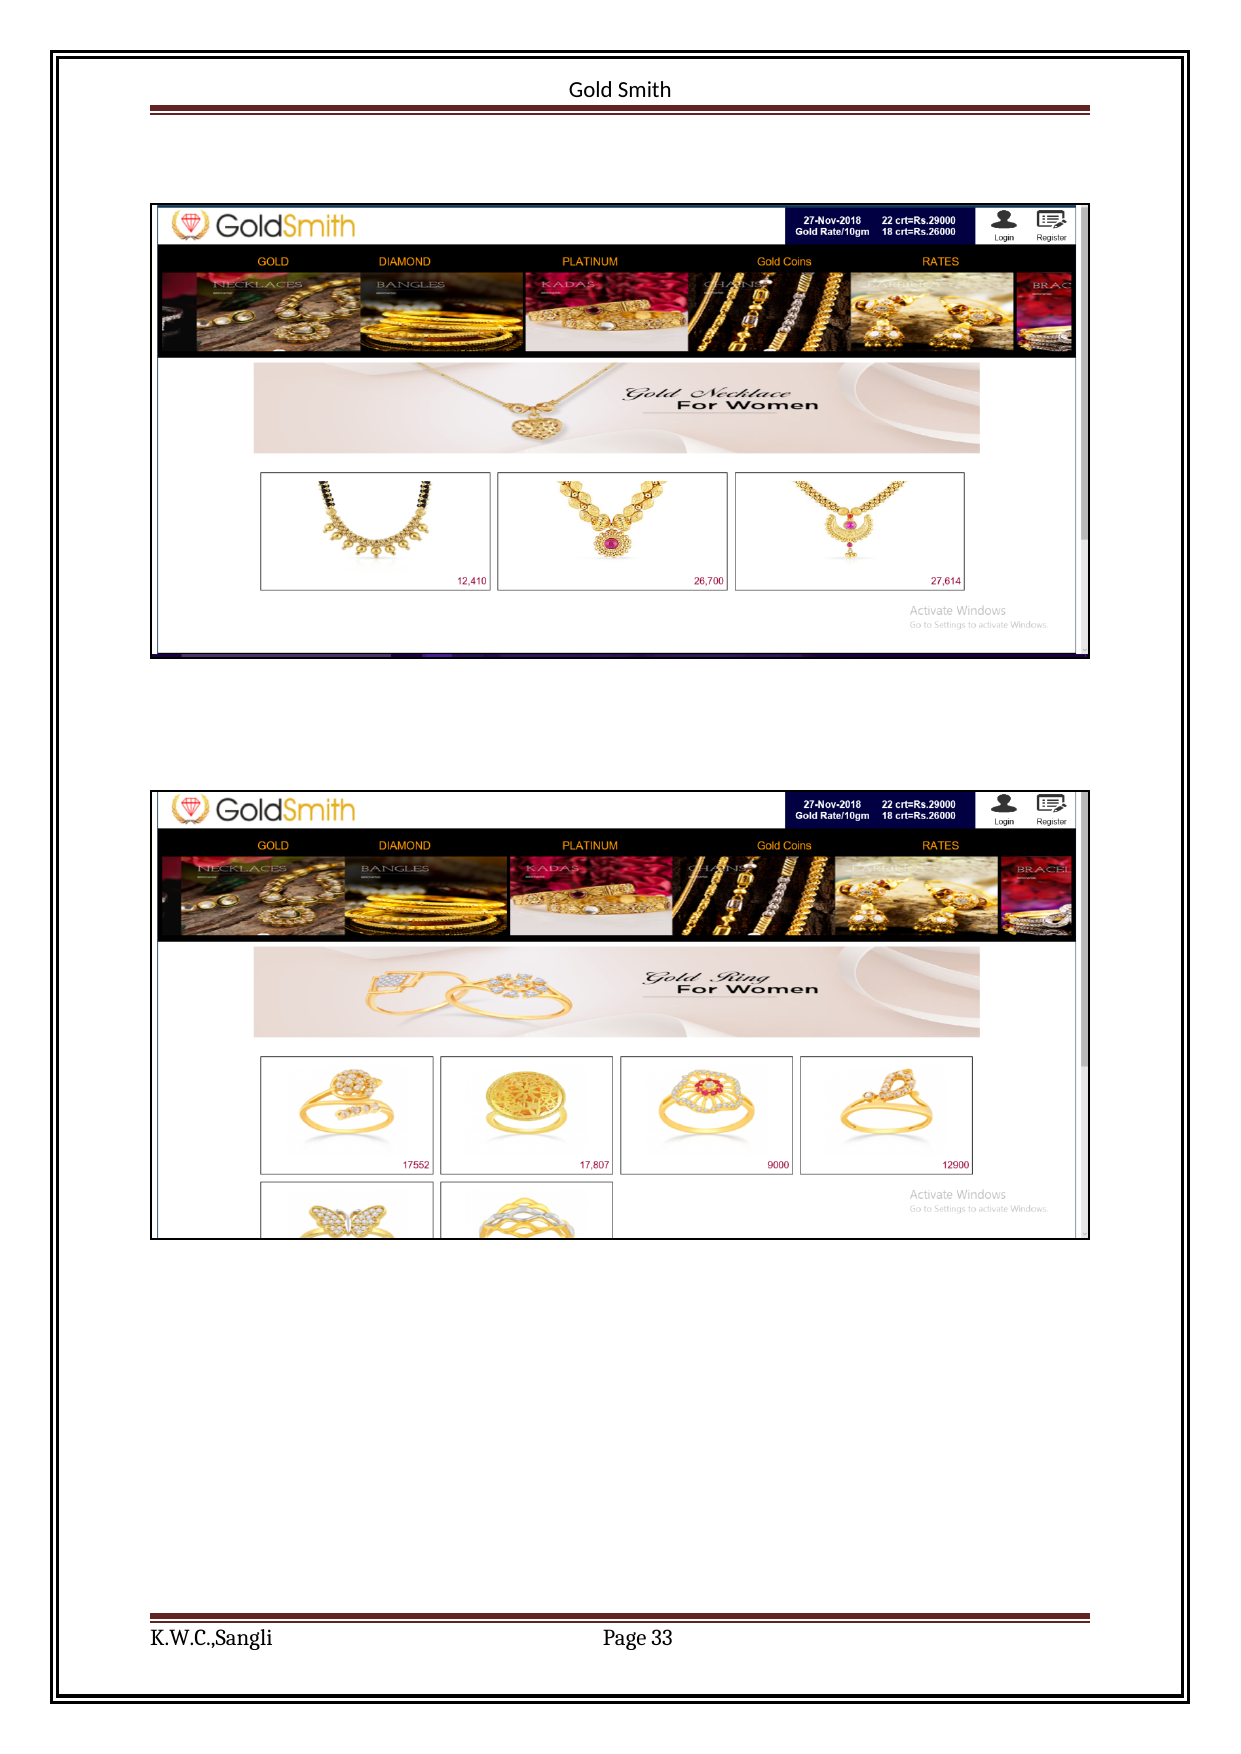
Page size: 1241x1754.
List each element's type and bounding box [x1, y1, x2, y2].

picture [152, 205, 1088, 657]
picture [152, 792, 1088, 1238]
